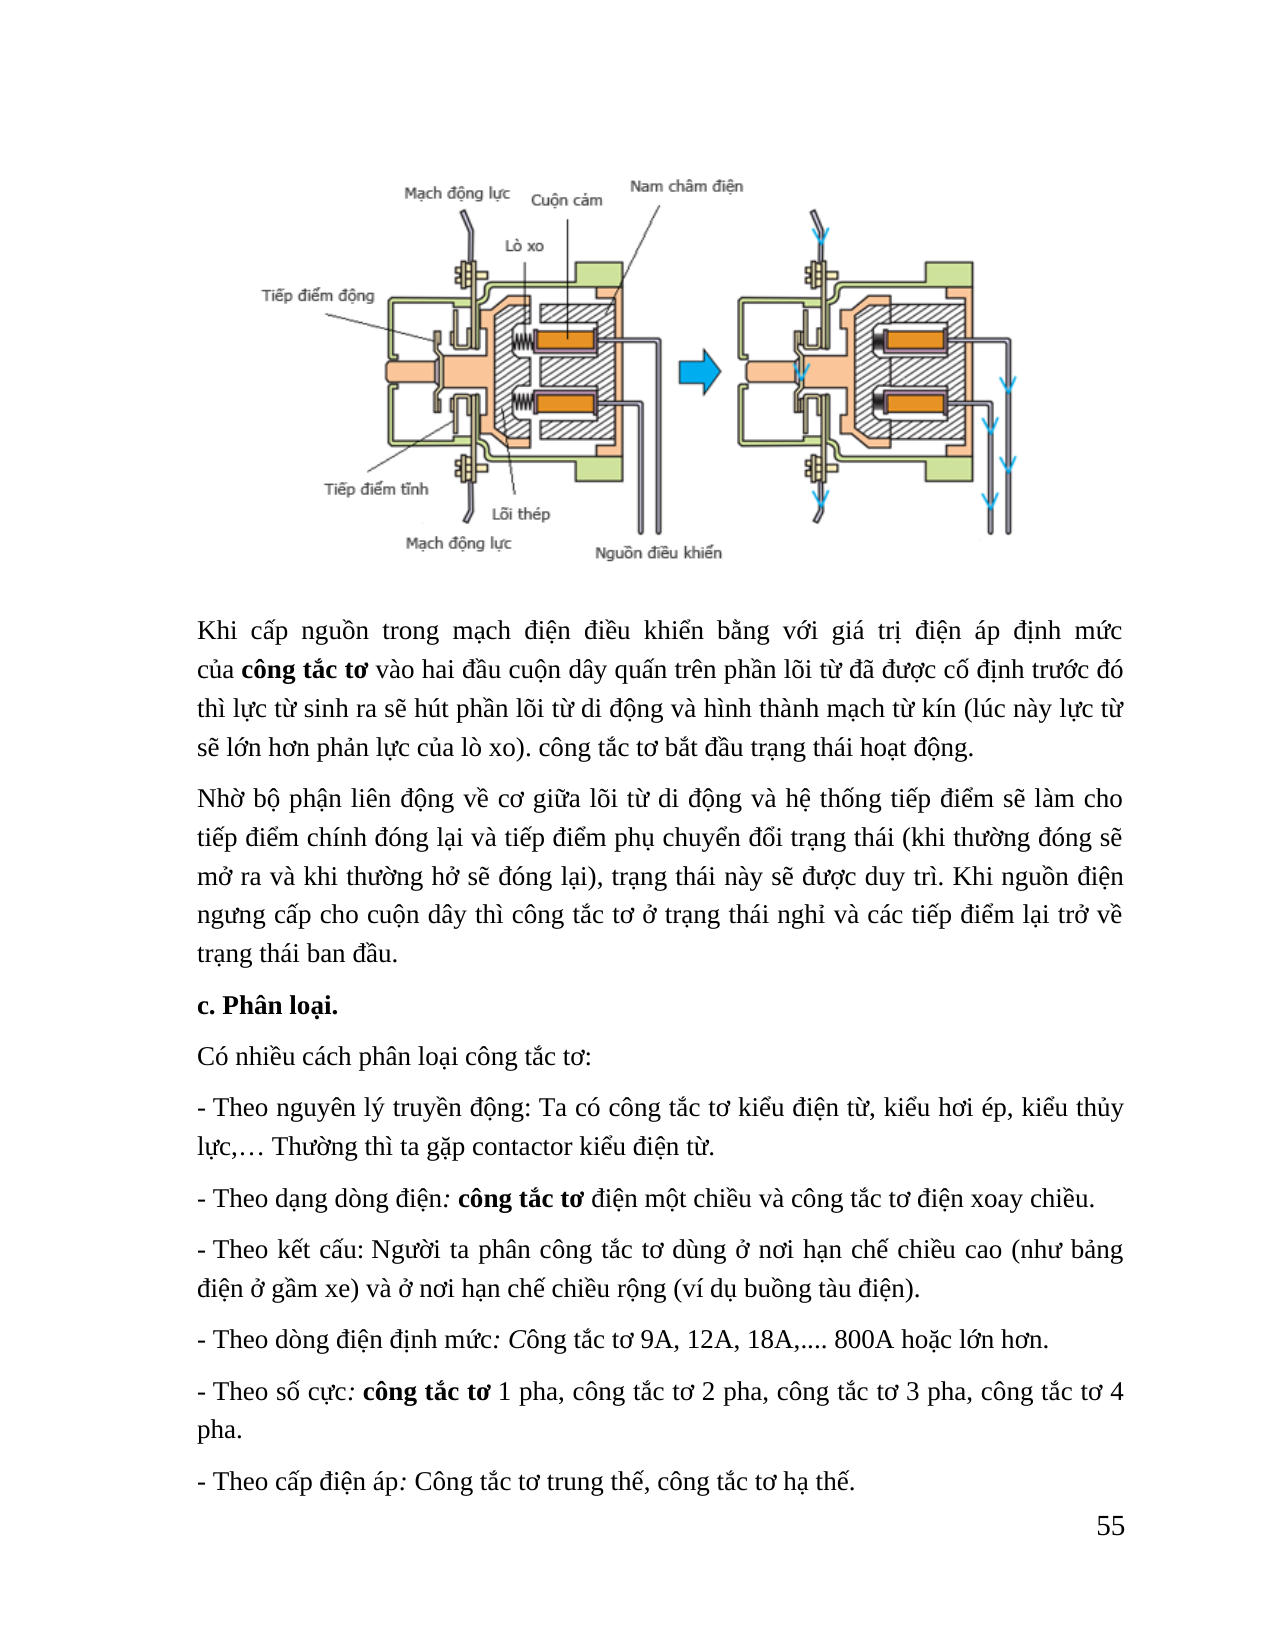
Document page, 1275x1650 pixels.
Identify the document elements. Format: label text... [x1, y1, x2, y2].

text - Theo kết cấu: Người ta phân công tắc tơ dùng ở nơi hạn chế chiều cao (như bảng điện ở gầm xe) và ở nơi hạn chế chiều rộng (ví dụ buồng tàu điện). [197, 1233, 1125, 1303]
text Khi cấp nguồn trong mạch điện điều khiển bằng với giá trị điện áp định mức của công tắc tơ vào hai đầu cuộn dây quấn trên phần lõi từ đã được cố định trước đó thì lực từ sinh ra sẽ hút phần lõi từ di động và hình thành mạch từ kín (lúc này lực từ sẽ lớn hơn phản lực của lò xo). công tắc tơ bắt đầu trạng thái hoạt động. [197, 614, 1125, 762]
text - Theo dòng điện định mức: Công tắc tơ 9A, 12A, 18A,.... 800A hoặc lớn hơn. [197, 1323, 1125, 1354]
text - Theo cấp điện áp: Công tắc tơ trung thế, công tắc tơ hạ thế. [197, 1465, 1125, 1496]
text Nhờ bộ phận liên động về cơ giữa lõi từ di động và hệ thống tiếp điểm sẽ làm cho tiếp điểm chính đóng lại và tiếp điểm phụ chuyển đổi trạng thái (khi thường đóng sẽ mở ra và khi thường hở sẽ đóng lại), trạng thái này sẽ được duy trì. Khi nguồn điện ngưng cấp cho cuộn dây thì công tắc tơ ở trạng thái nghỉ và các tiếp điểm lại trở về trạng thái ban đầu. [197, 782, 1125, 968]
picture [230, 150, 1093, 589]
text - Theo số cực: công tắc tơ 1 pha, công tắc tơ 2 pha, công tắc tơ 3 pha, công tắc tơ 4 pha. [197, 1374, 1125, 1444]
text c. Phân loại. [197, 989, 1125, 1020]
text - Theo dạng dòng điện: công tắc tơ điện một chiều và công tắc tơ điện xoay chiều. [197, 1182, 1125, 1213]
text Có nhiều cách phân loại công tắc tơ: [197, 1040, 1125, 1071]
text - Theo nguyên lý truyền động: Ta có công tắc tơ kiểu điện từ, kiểu hơi ép, kiểu thủy lực,… Thường thì ta gặp contactor kiểu điện từ. [197, 1091, 1125, 1161]
